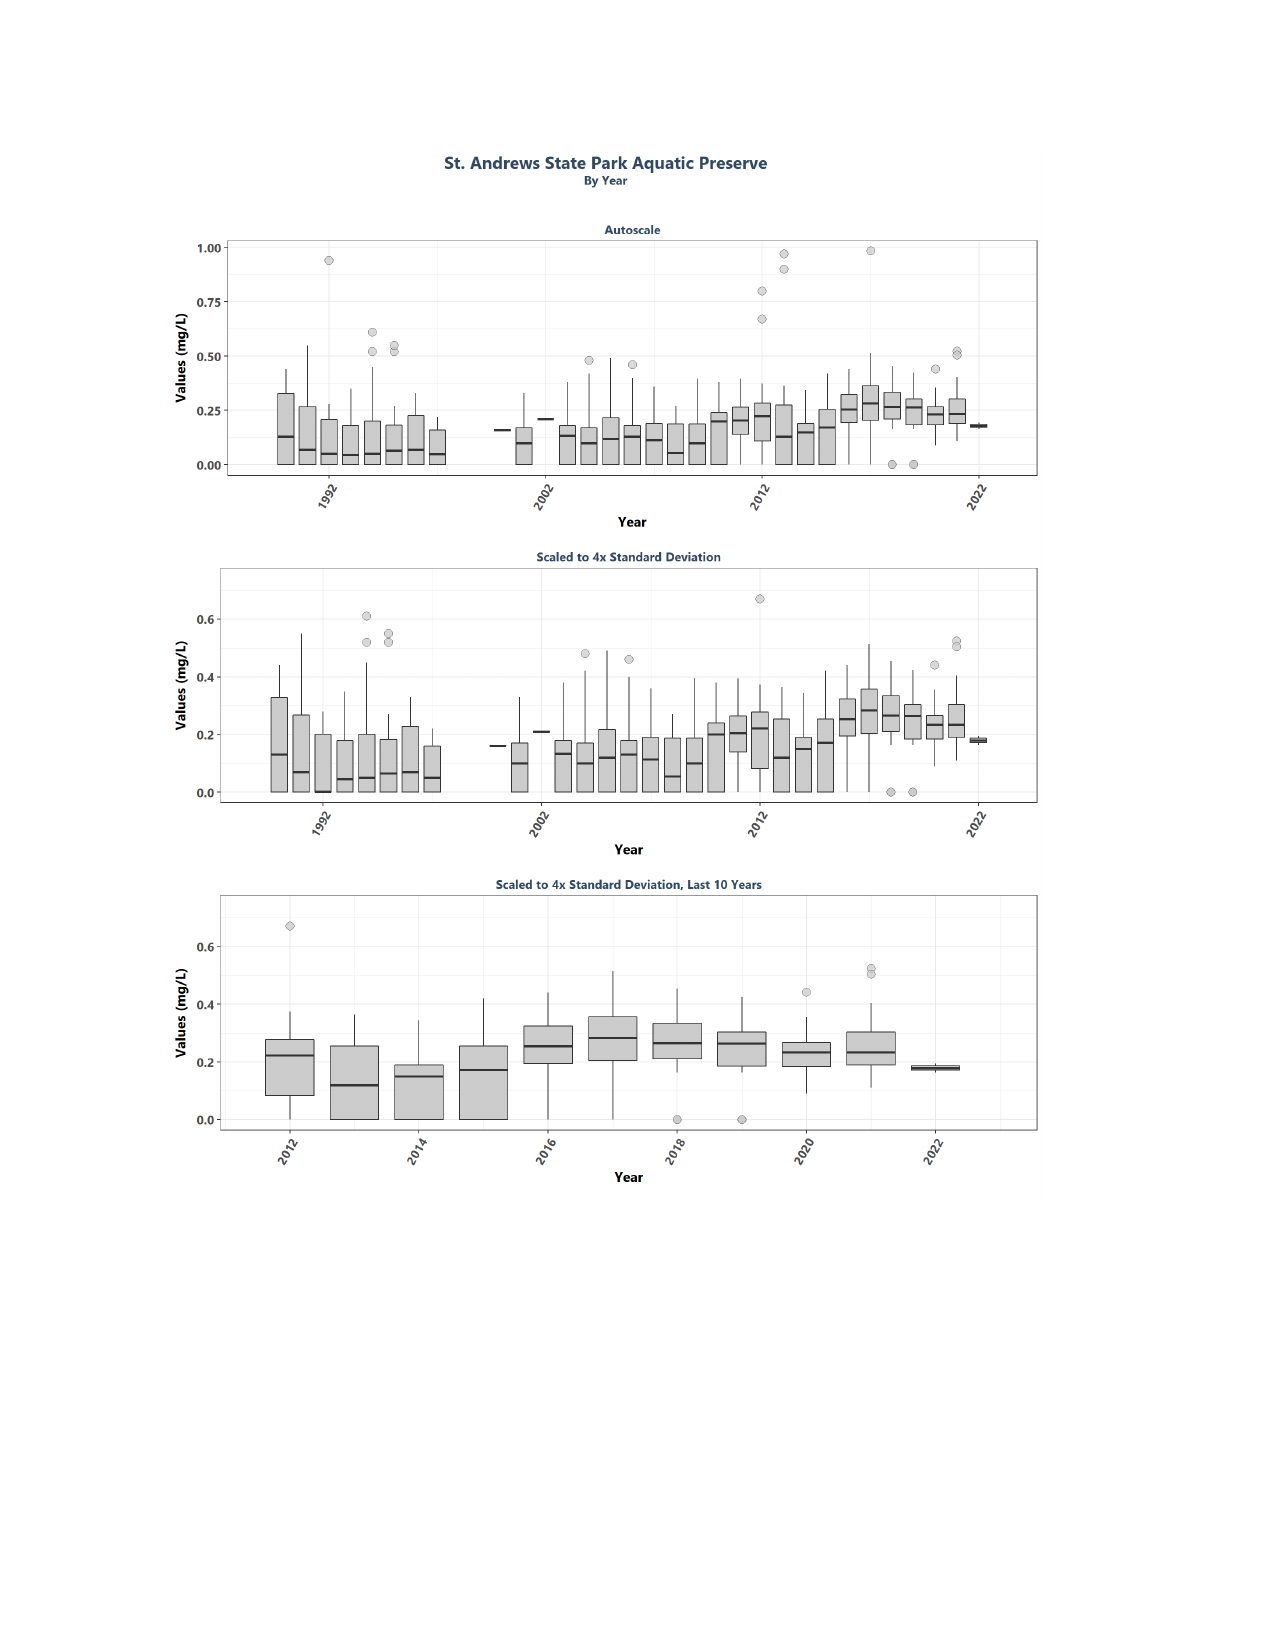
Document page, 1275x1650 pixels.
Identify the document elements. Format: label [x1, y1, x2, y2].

picture [168, 150, 1044, 1200]
